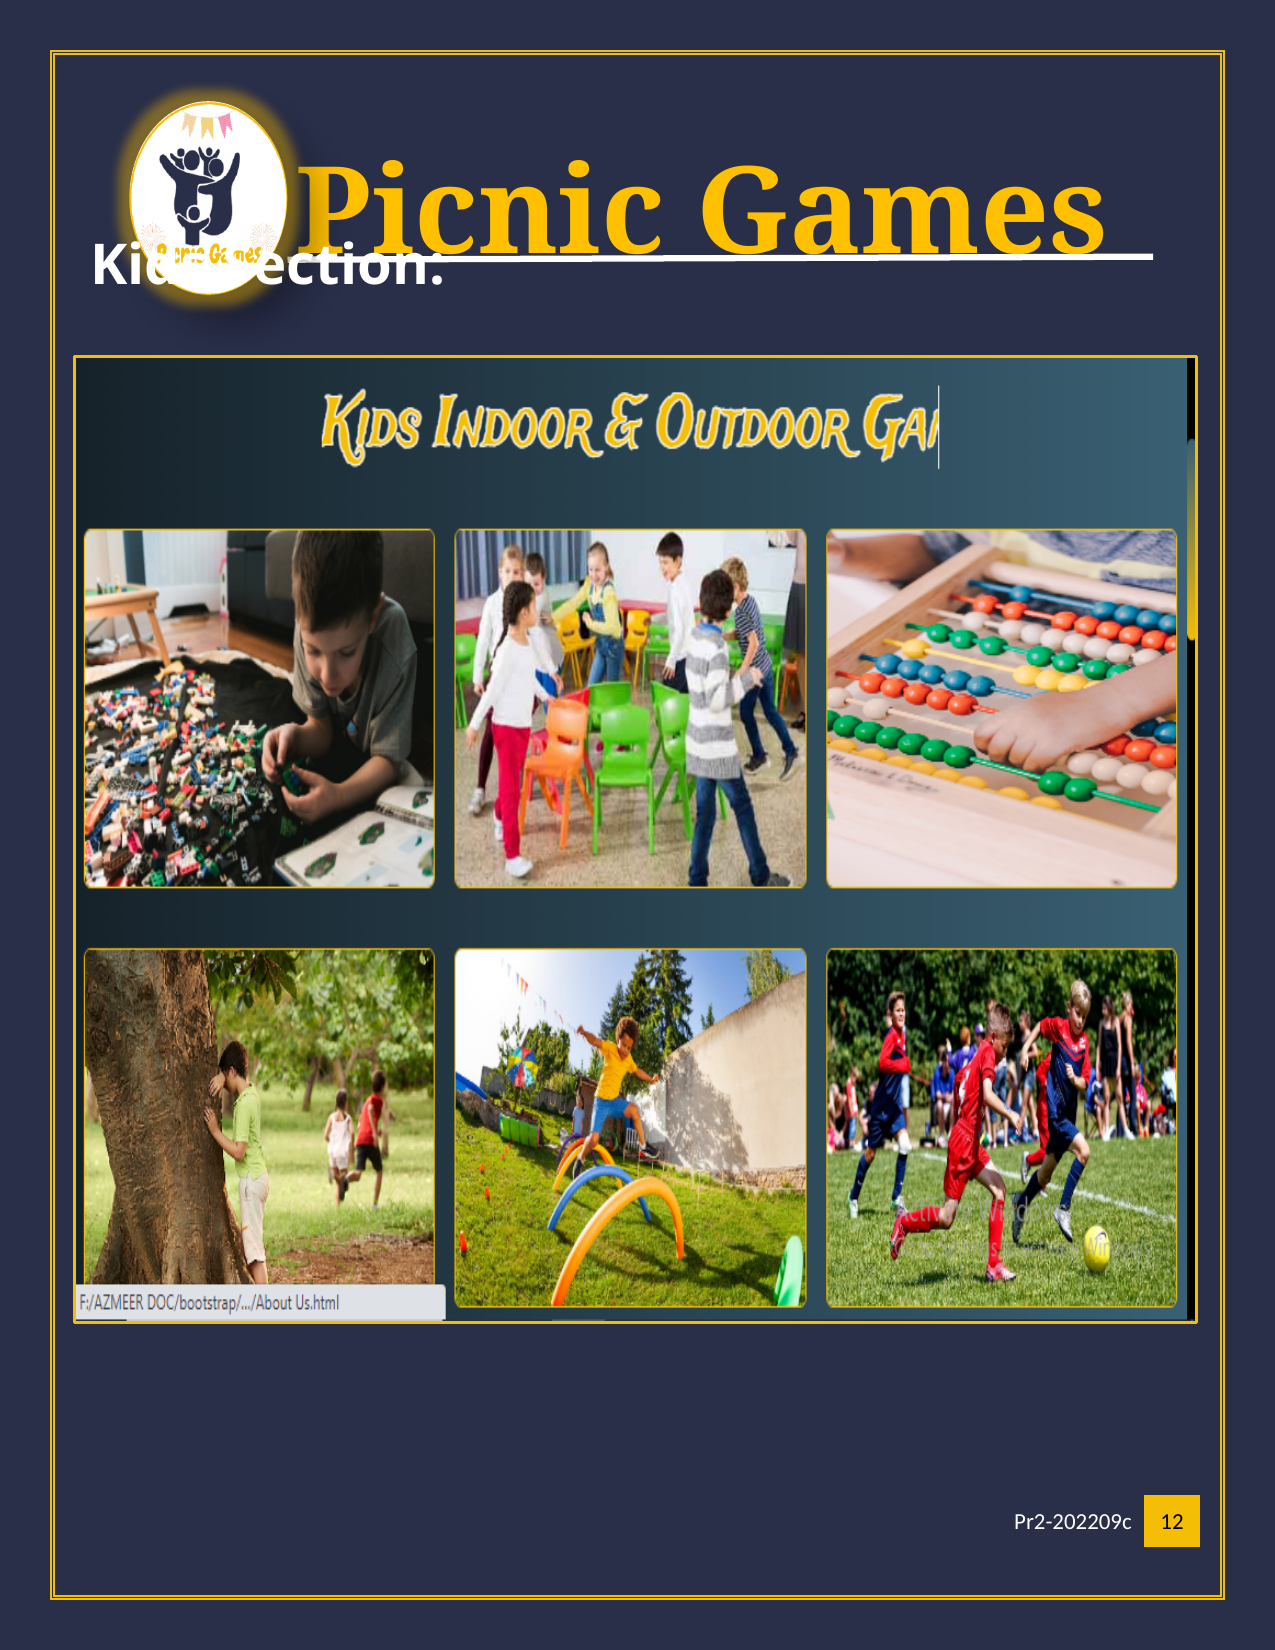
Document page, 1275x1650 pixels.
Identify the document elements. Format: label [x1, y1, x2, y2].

picture [155, 260, 167, 278]
picture [76, 358, 1195, 1321]
picture [129, 101, 288, 295]
